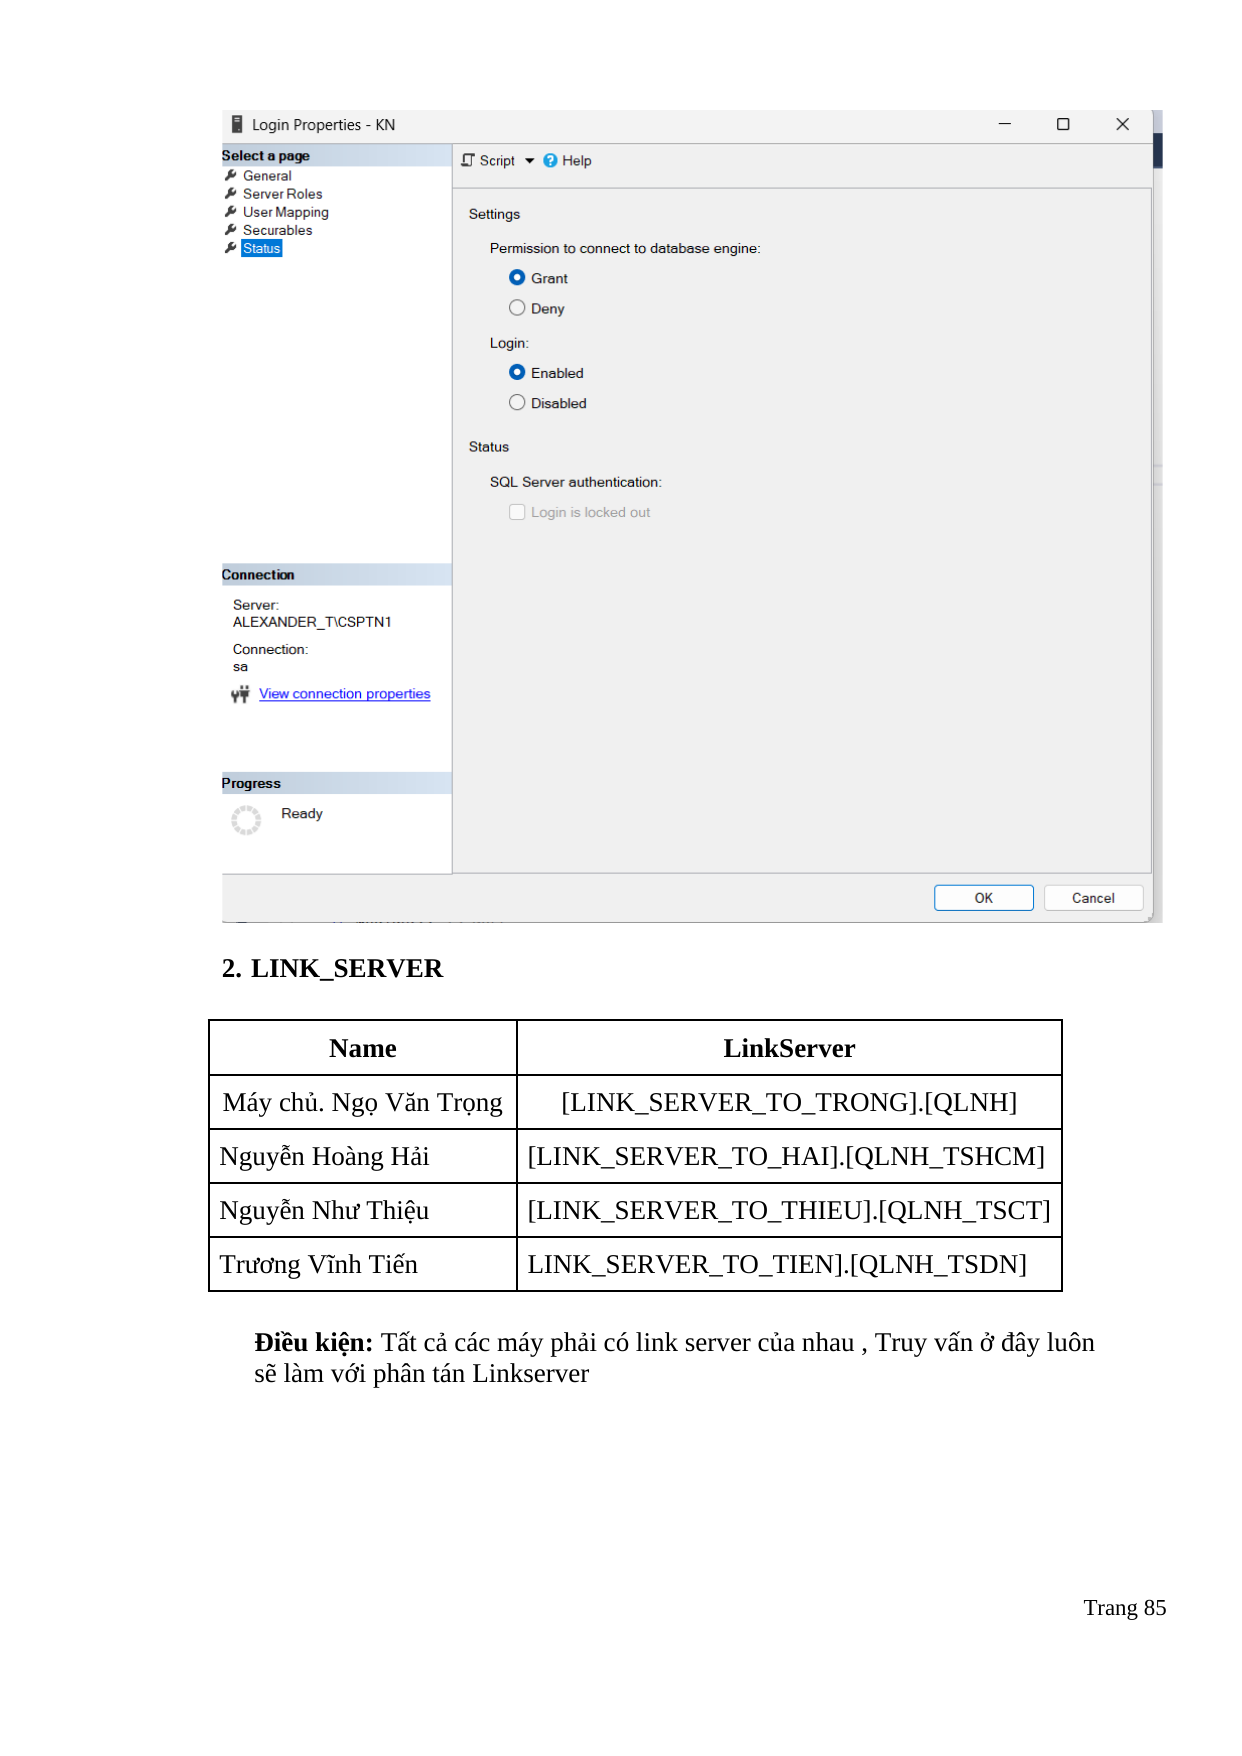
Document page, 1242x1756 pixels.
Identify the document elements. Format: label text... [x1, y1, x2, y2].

table_header LinkServer [518, 1021, 1061, 1073]
table_cell Nguyễn Như Thiệu [210, 1184, 516, 1236]
text Điều kiện: Tất cả các máy phải có link server của nhau , Truy vấn ở đây luôn sẽ làm với phân tán Linkserver [254, 1326, 1115, 1389]
table_cell Máy chủ. Ngọ Văn Trọng [210, 1076, 516, 1127]
table_cell LINK_SERVER_TO_TIEN].[QLNH_TSDN] [518, 1238, 1061, 1290]
table_cell [LINK_SERVER_TO_TRONG].[QLNH] [518, 1076, 1061, 1127]
table_cell Nguyễn Hoàng Hải [210, 1130, 516, 1182]
table_cell [LINK_SERVER_TO_HAI].[QLNH_TSHCM] [518, 1130, 1061, 1182]
list LINK_SERVER [222, 952, 1167, 983]
table_cell Trương Vĩnh Tiến [210, 1238, 516, 1290]
table_cell [LINK_SERVER_TO_THIEU].[QLNH_TSCT] [518, 1184, 1061, 1236]
table_header Name [210, 1021, 516, 1073]
picture [222, 110, 1163, 923]
